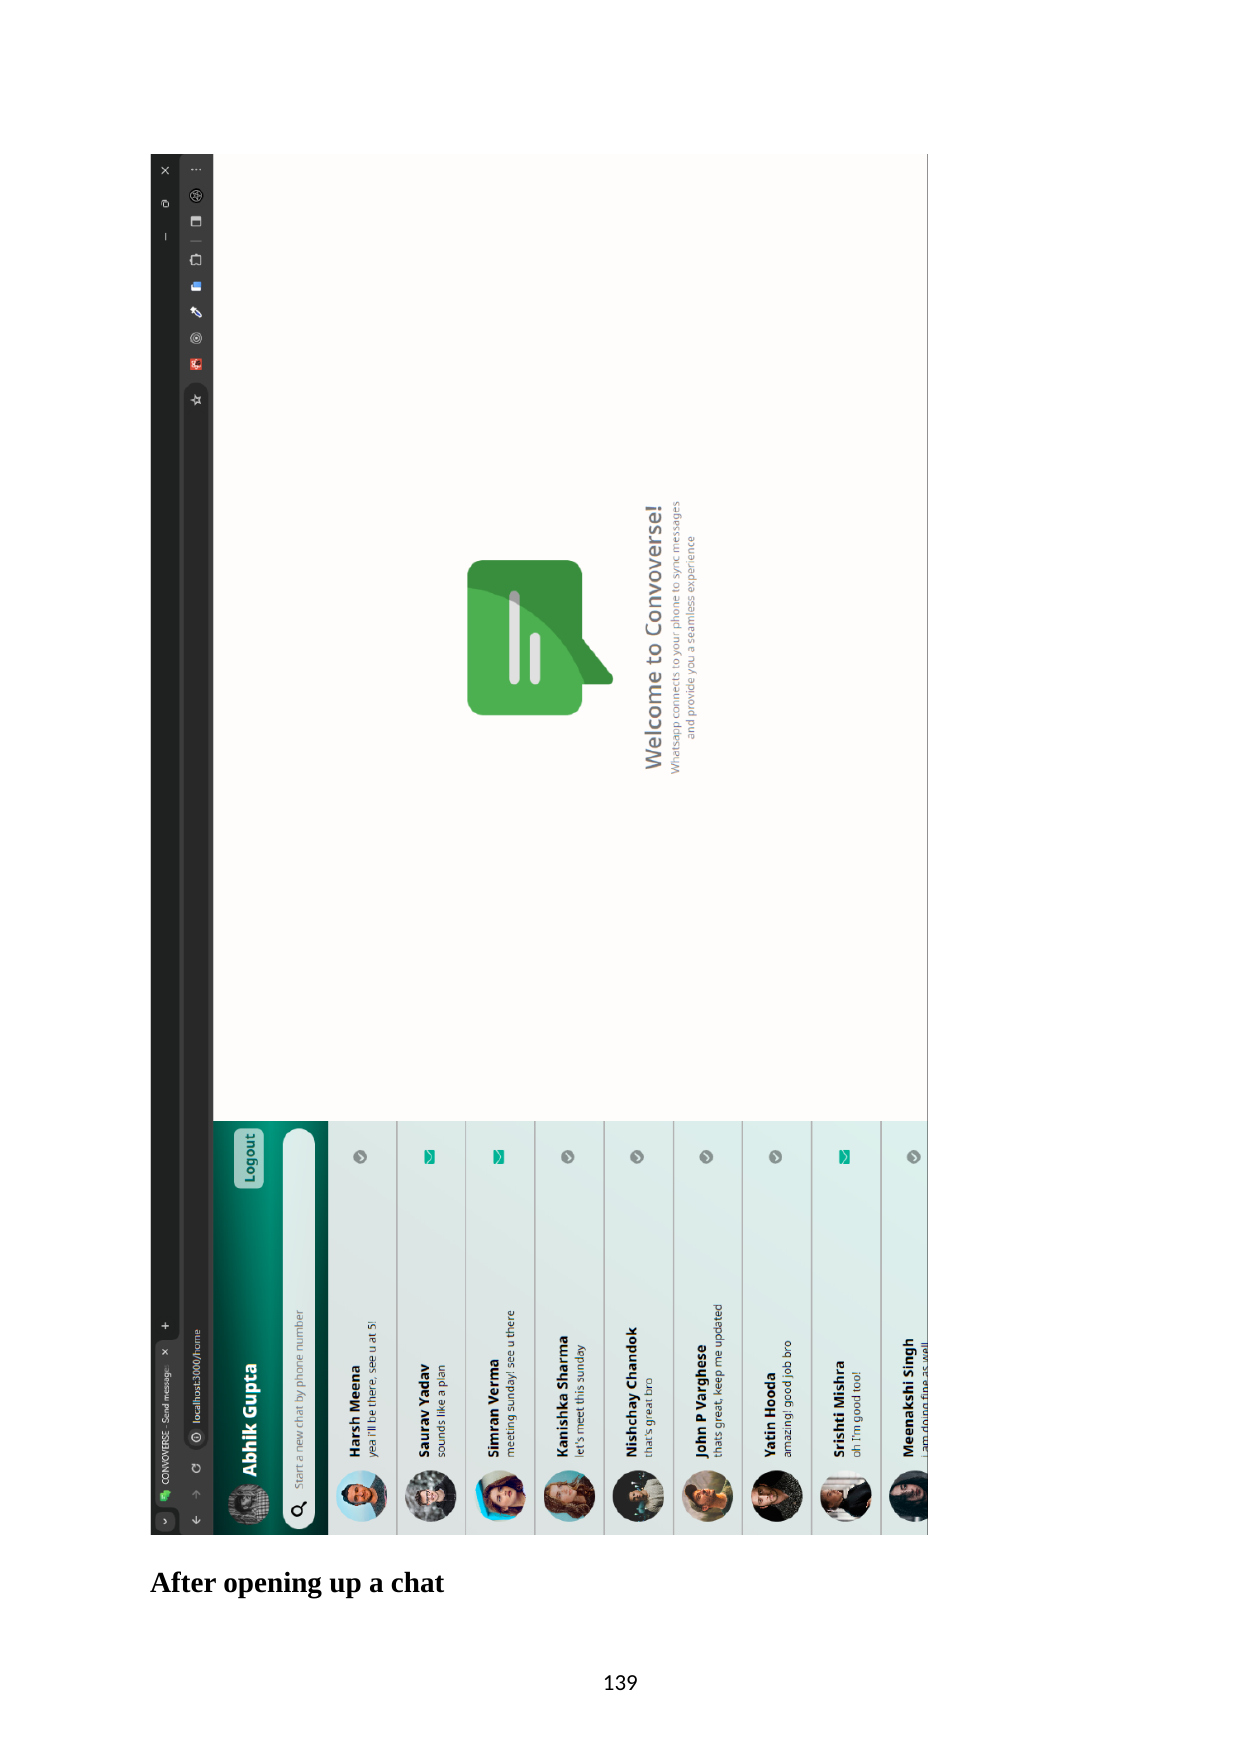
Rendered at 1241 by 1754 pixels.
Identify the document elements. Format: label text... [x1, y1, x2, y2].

picture [151, 155, 928, 1535]
text After opening up a chat [150, 1565, 1090, 1599]
